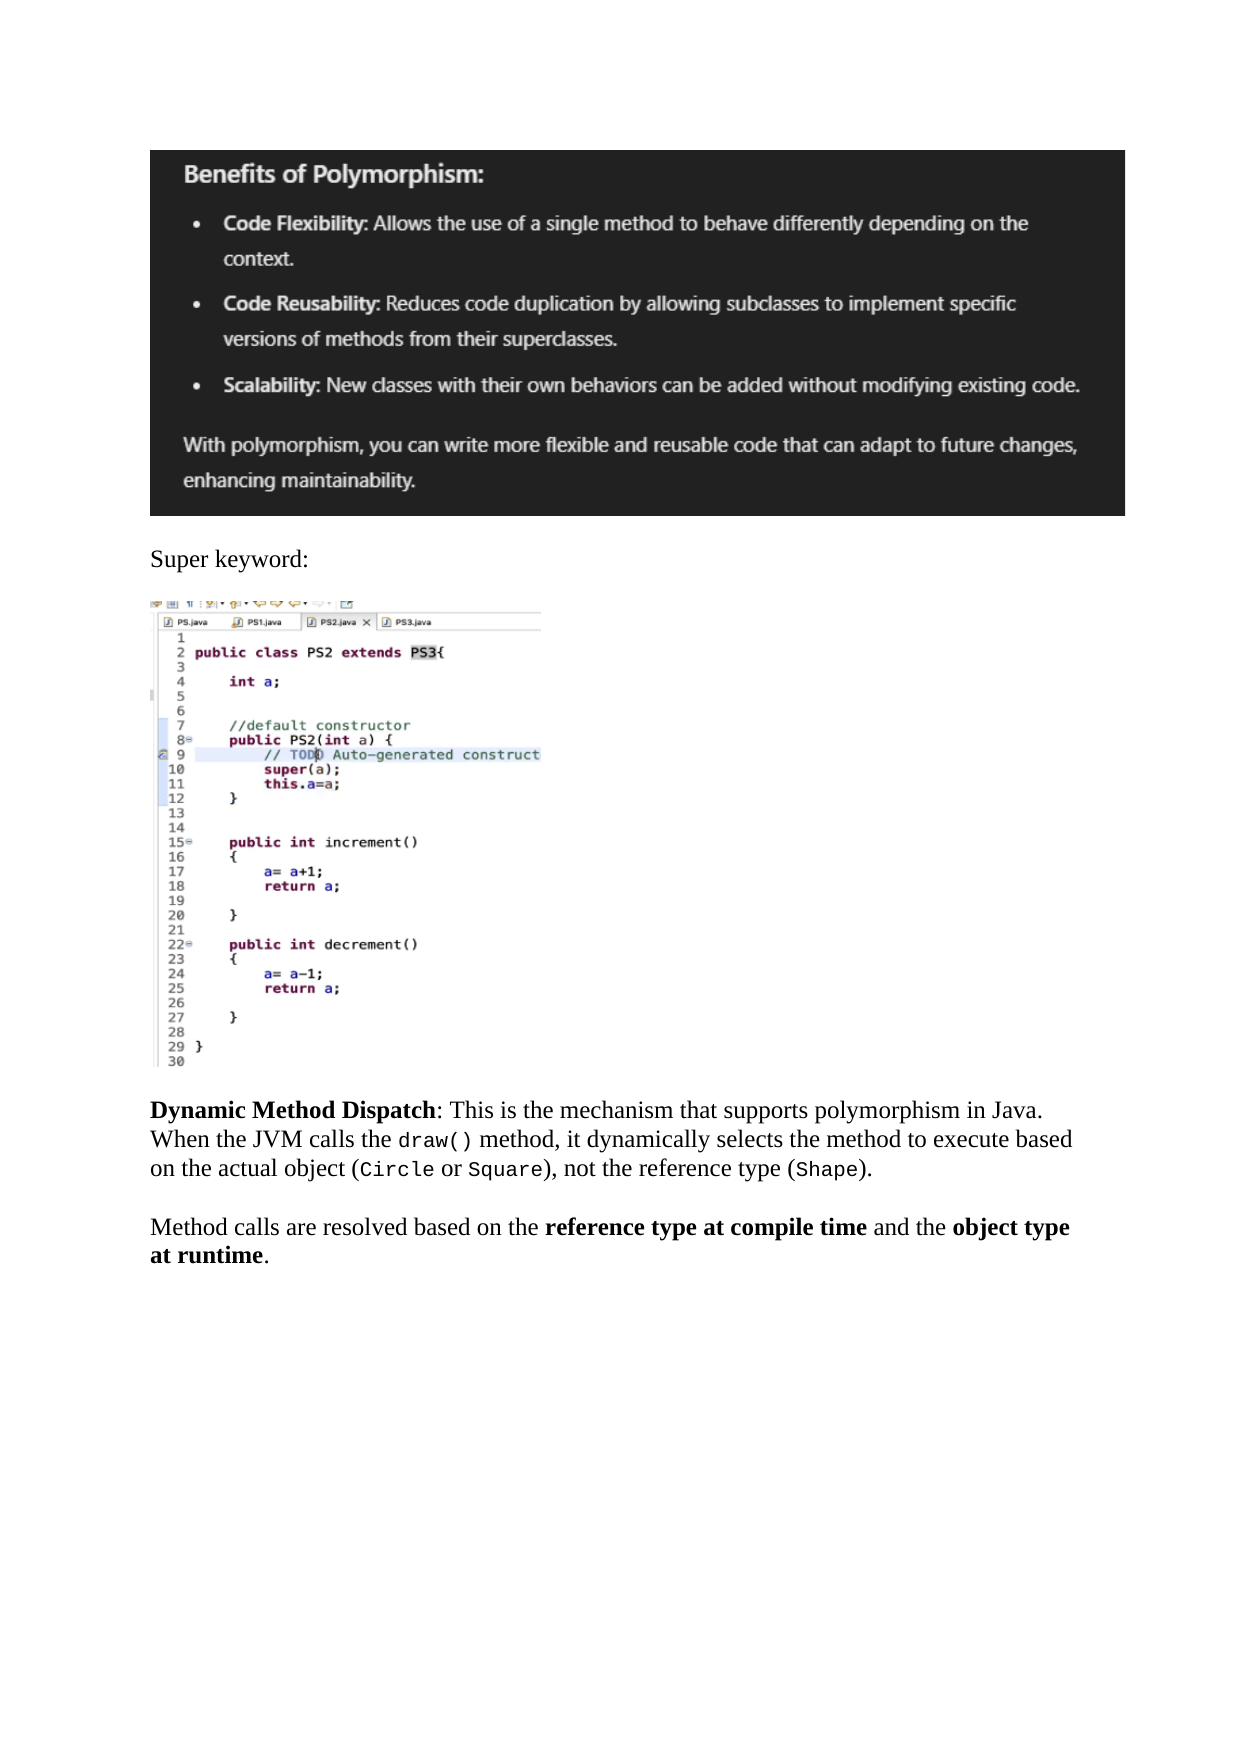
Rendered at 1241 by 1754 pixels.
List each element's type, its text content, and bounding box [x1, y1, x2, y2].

picture [150, 150, 1125, 516]
text Method calls are resolved based on the reference type at compile time and the object type at runtime. [150, 1212, 1090, 1269]
text Super keyword: [150, 544, 1090, 573]
picture [150, 601, 541, 1067]
text Dynamic Method Dispatch: This is the mechanism that supports polymorphism in Java. When the JVM calls the draw() method, it dynamically selects the method to execute based on the actual object (Circle or Square), not the reference type (Shape). [150, 1095, 1090, 1183]
